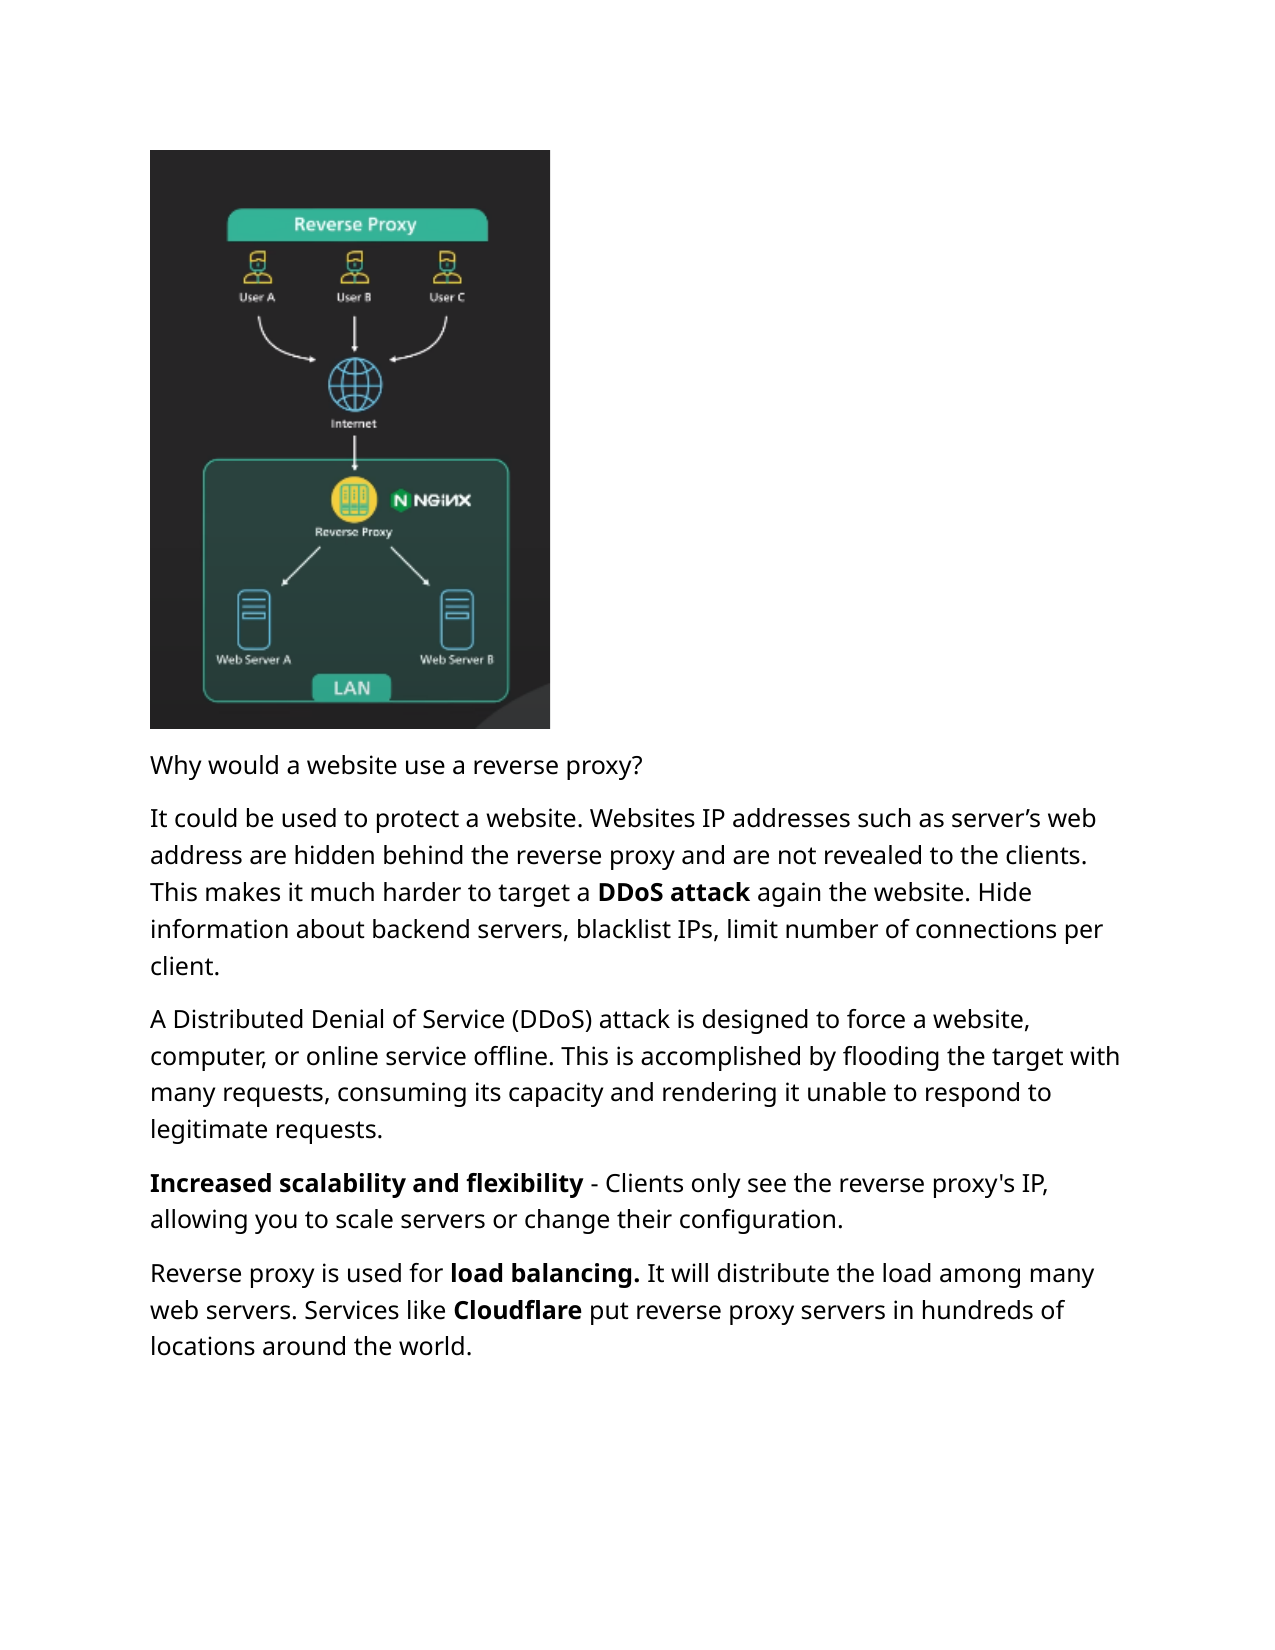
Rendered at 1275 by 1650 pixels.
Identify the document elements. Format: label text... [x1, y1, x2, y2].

text A Distributed Denial of Service (DDoS) attack is designed to force a website, computer, or online service offline. This is accomplished by flooding the target with many requests, consuming its capacity and rendering it unable to respond to legitimate requests. [150, 1002, 1125, 1146]
text It could be used to protect a website. Websites IP addresses such as server’s web address are hidden behind the reverse proxy and are not revealed to the clients. This makes it much harder to target a DDoS attack again the website. Hide information about backend servers, blacklist IPs, limit number of connections per client. [150, 801, 1125, 982]
text Why would a website use a reverse proxy? [150, 748, 1125, 782]
text Increased scalability and flexibility - Clients only see the reverse proxy's IP, allowing you to scale servers or change their configuration. [150, 1165, 1125, 1236]
picture [150, 150, 550, 729]
text Reverse proxy is used for load balancing. It will distribute the load among many web servers. Services like Cloudflare put reverse proxy servers in hundreds of locations around the world. [150, 1256, 1125, 1363]
